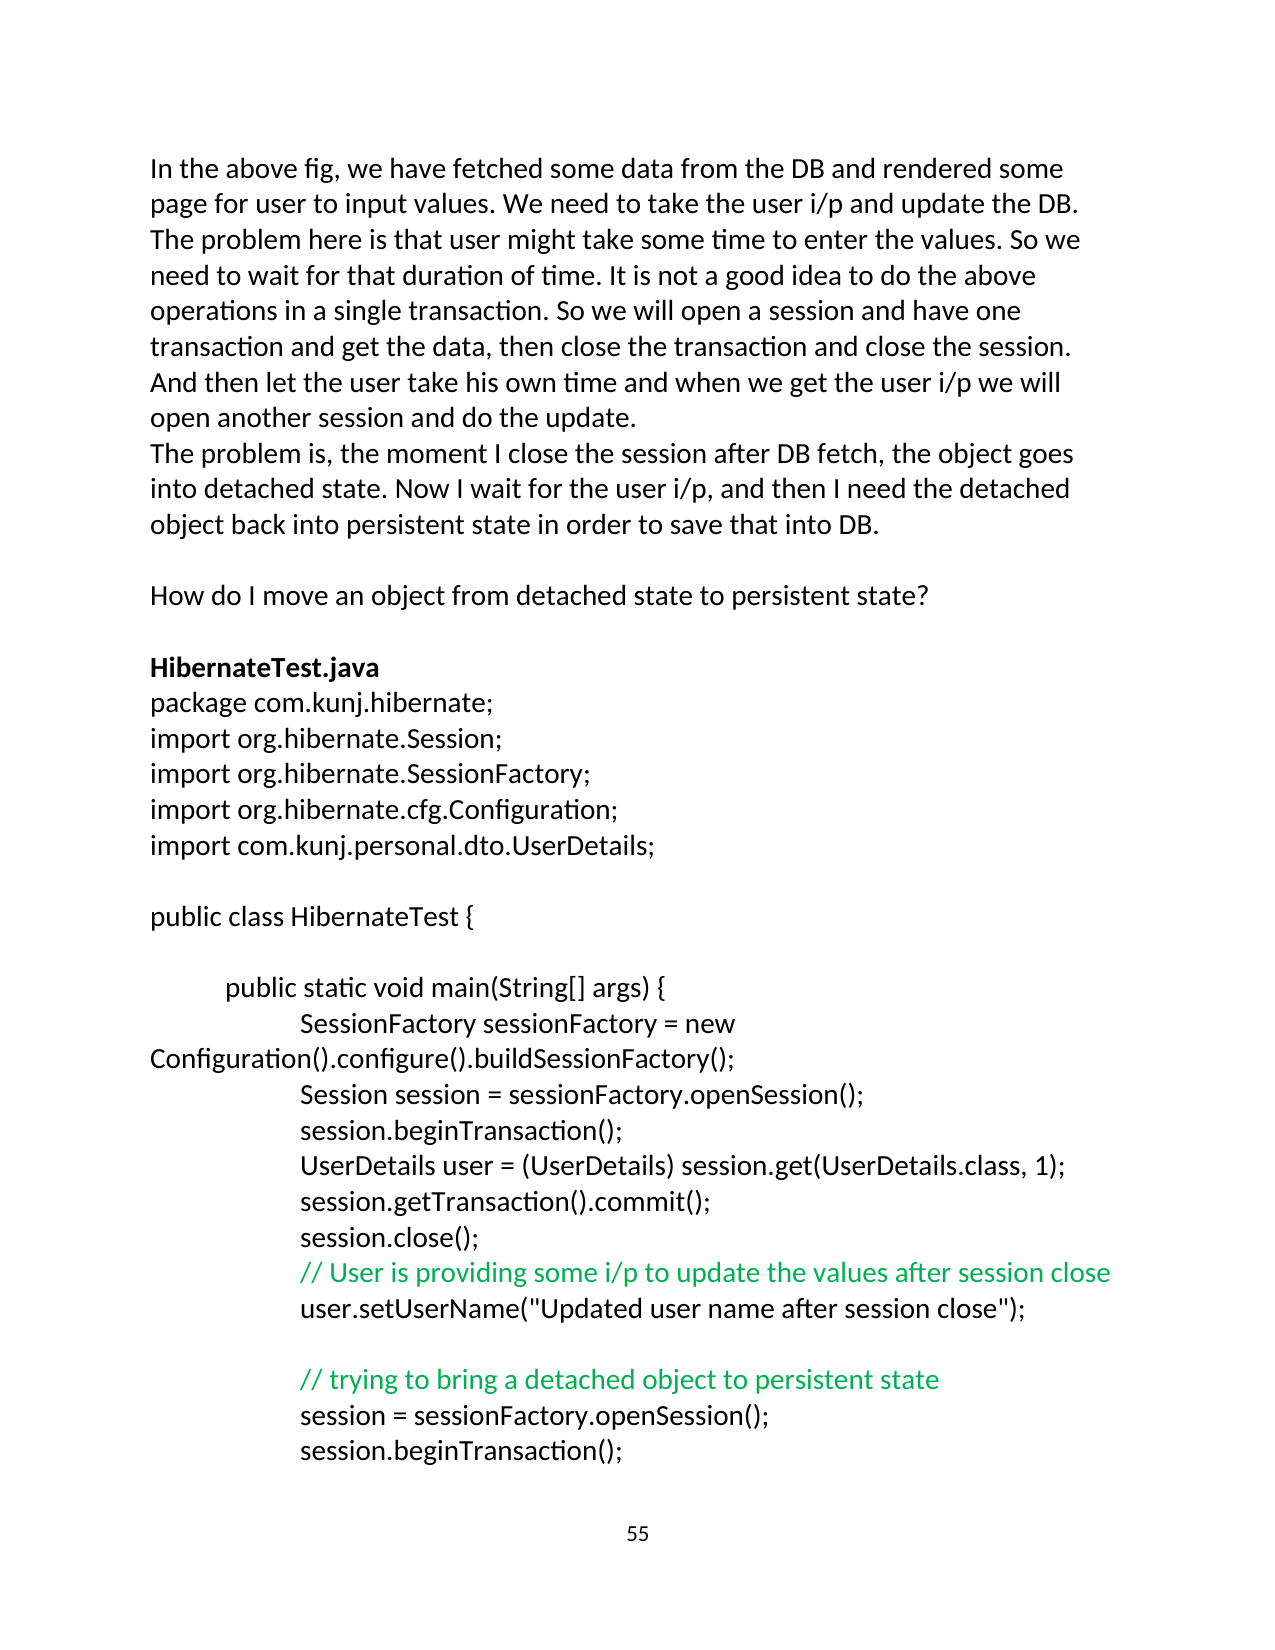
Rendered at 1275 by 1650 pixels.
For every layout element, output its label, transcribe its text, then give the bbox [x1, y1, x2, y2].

text session.beginTransaction(); [150, 1432, 1125, 1468]
text // User is providing some i/p to update the values after session close [150, 1254, 1125, 1290]
text Session session = sessionFactory.openSession(); [150, 1076, 1125, 1112]
text import org.hibernate.Session; [150, 720, 1125, 756]
text // trying to bring a detached object to persistent state [150, 1361, 1125, 1397]
text How do I move an object from detached state to persistent state? [150, 577, 1125, 613]
text public class HibernateTest { [150, 898, 1125, 934]
text session.close(); [150, 1219, 1125, 1254]
text import org.hibernate.cfg.Configuration; [150, 791, 1125, 827]
text user.setUserName("Updated user name after session close"); [150, 1290, 1125, 1326]
text SessionFactory sessionFactory = new Configuration().configure().buildSessionFactory(); [150, 1005, 1125, 1076]
text import org.hibernate.SessionFactory; [150, 756, 1125, 791]
text The problem is, the moment I close the session after DB fetch, the object goes into detached state. Now I wait for the user i/p, and then I need the detached object back into persistent state in order to save that into DB. [150, 435, 1125, 542]
text In the above fig, we have fetched some data from the DB and rendered some page for user to input values. We need to take the user i/p and update the DB. The problem here is that user might take some time to enter the values. So we need to wait for that duration of time. It is not a good idea to do the above operations in a single transaction. So we will open a session and have one transaction and get the data, then close the transaction and close the session. And then let the user take his own time and when we get the user i/p we will open another session and do the update. [150, 150, 1125, 435]
text HibernateTest.java [150, 649, 1125, 684]
text session.getTransaction().commit(); [150, 1183, 1125, 1219]
text public static void main(String[] args) { [150, 969, 1125, 1005]
text import com.kunj.personal.dto.UserDetails; [150, 827, 1125, 862]
text session = sessionFactory.openSession(); [150, 1397, 1125, 1432]
text session.beginTransaction(); [150, 1112, 1125, 1147]
text package com.kunj.hibernate; [150, 684, 1125, 720]
text UserDetails user = (UserDetails) session.get(UserDetails.class, 1); [150, 1147, 1125, 1183]
